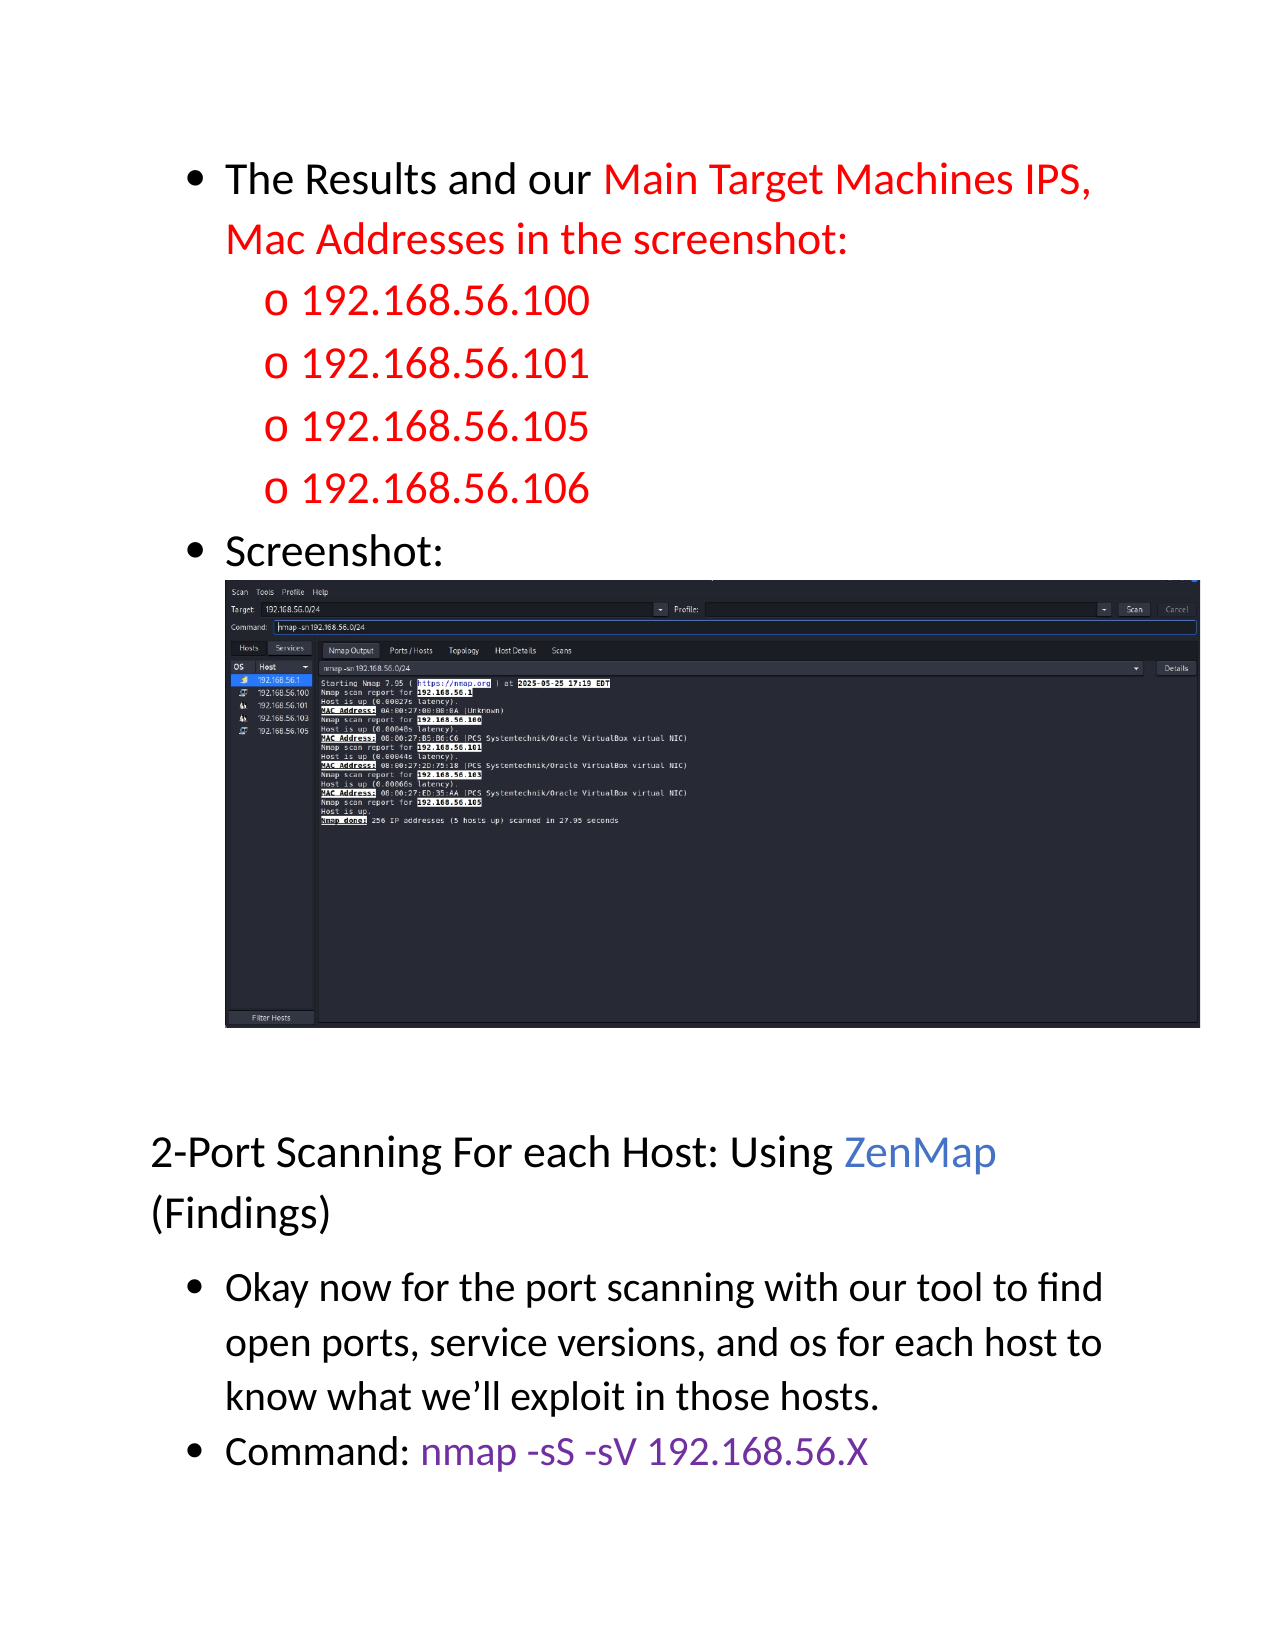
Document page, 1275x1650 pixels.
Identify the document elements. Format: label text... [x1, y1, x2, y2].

list The Results and our Main Target Machines IPS, Mac Addresses in the screenshot: [187, 150, 1125, 266]
list 192.168.56.101 [262, 333, 1125, 392]
list 192.168.56.105 [262, 396, 1125, 455]
list Okay now for the port scanning with our tool to find open ports, service versions, and os for each host to know what we’ll exploit in those hosts. [187, 1261, 1125, 1421]
list 192.168.56.100 [262, 271, 1125, 329]
text 2-Port Scanning For each Host: Using ZenMap (Findings) [150, 1123, 1125, 1239]
list Command: nmap -sS -sV 192.168.56.X [187, 1425, 1125, 1476]
picture [225, 580, 1200, 1028]
list 192.168.56.106 [262, 459, 1125, 518]
